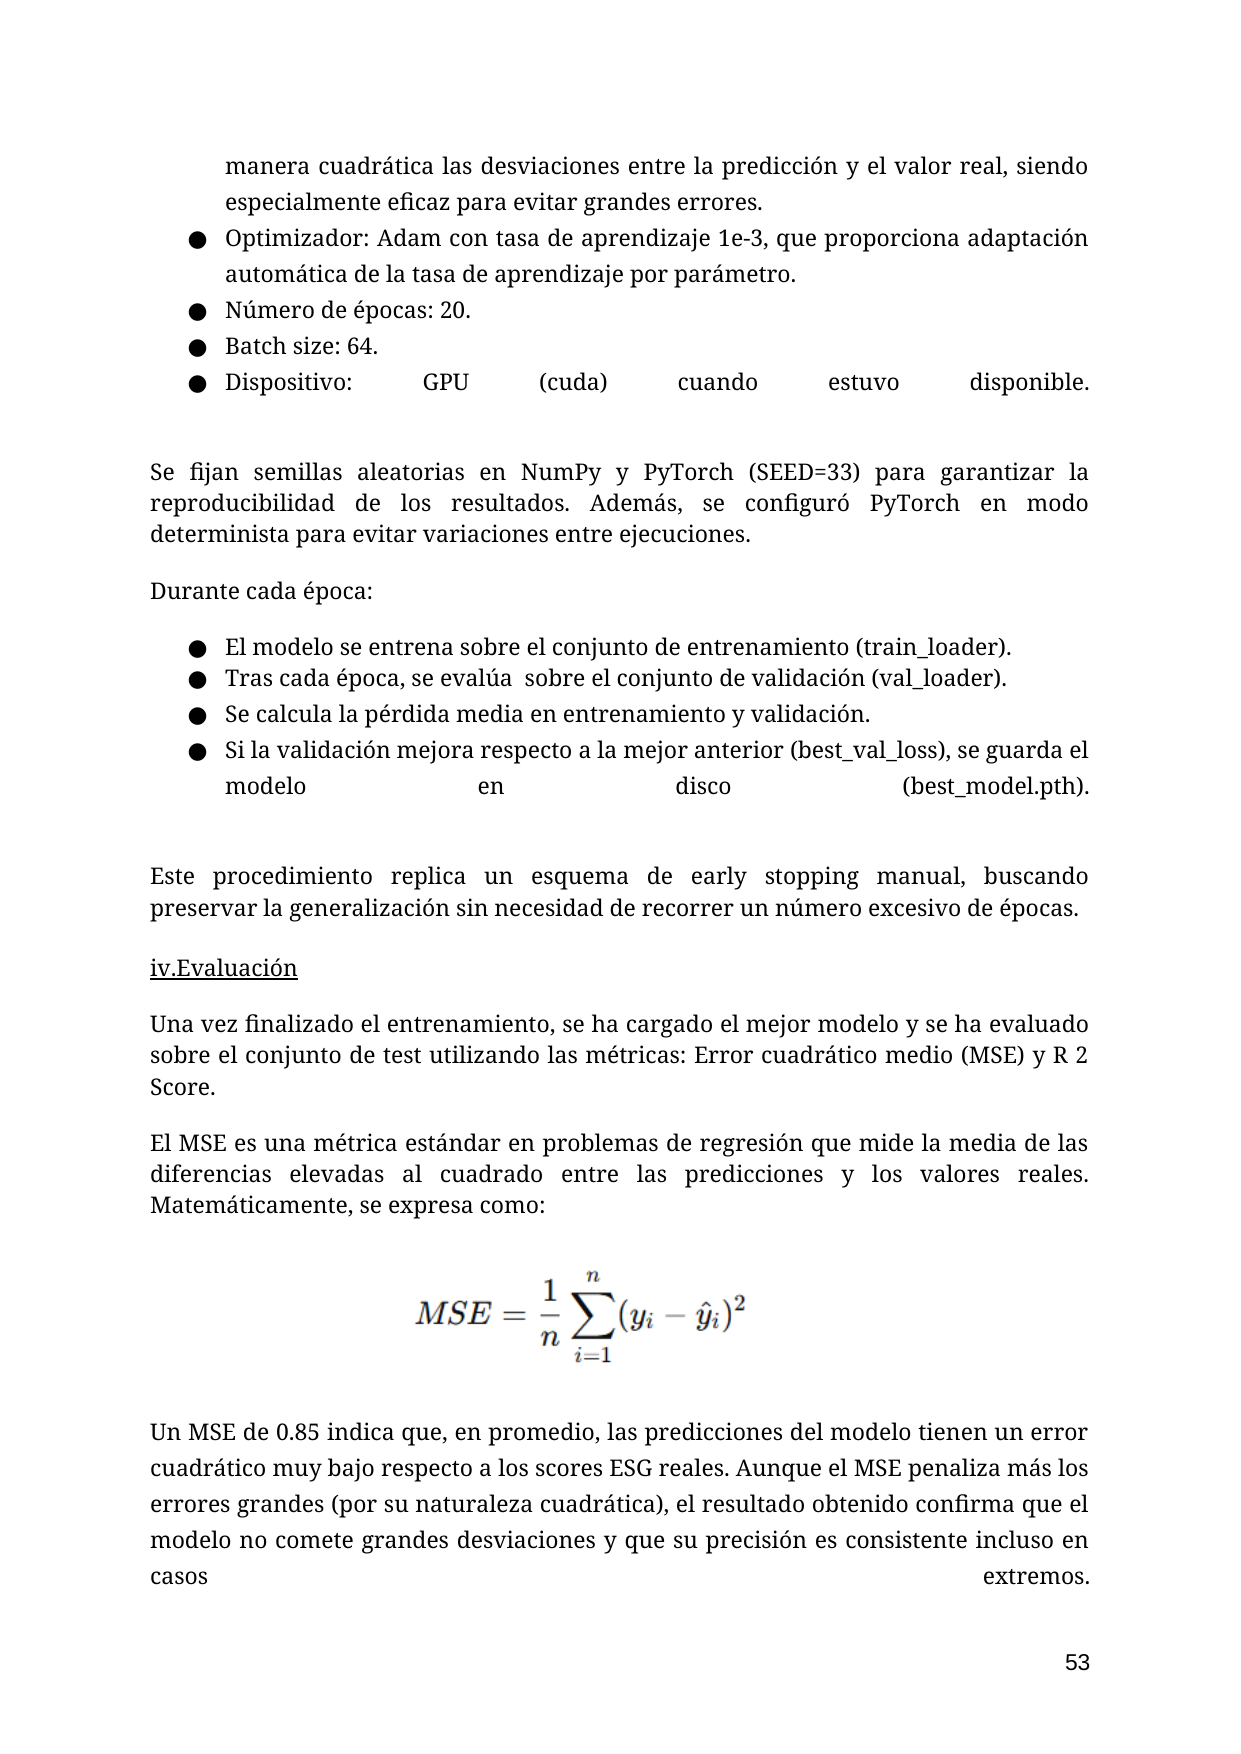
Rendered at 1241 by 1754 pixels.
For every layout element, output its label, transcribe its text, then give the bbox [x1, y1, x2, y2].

text El MSE es una métrica estándar en problemas de regresión que mide la media de las diferencias elevadas al cuadrado entre las predicciones y los valores reales. Matemáticamente, se expresa como: [150, 1127, 1090, 1221]
list Tras cada época, se evalúa sobre el conjunto de validación (val_loader). [187, 662, 1090, 693]
text Una vez finalizado el entrenamiento, se ha cargado el mejor modelo y se ha evaluado sobre el conjunto de test utilizando las métricas: Error cuadrático medio (MSE) y R 2 Score. [150, 1008, 1090, 1102]
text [150, 1416, 1090, 1591]
list El modelo se entrena sobre el conjunto de entrenamiento (train_loader). [187, 631, 1090, 662]
subtitle iv.Evaluación [150, 952, 1090, 983]
text Durante cada época: [150, 575, 1090, 606]
list Batch size: 64. [187, 330, 1090, 361]
list Se calcula la pérdida media en entrenamiento y validación. [187, 698, 1090, 729]
text Se fijan semillas aleatorias en NumPy y PyTorch (SEED=33) para garantizar la reproducibilidad de los resultados. Además, se configuró PyTorch en modo determinista para evitar variaciones entre ejecuciones. [150, 456, 1090, 550]
list Número de épocas: 20. [187, 294, 1090, 325]
text Este procedimiento replica un esquema de early stopping manual, buscando preservar la generalización sin necesidad de recorrer un número excesivo de épocas. [150, 860, 1090, 923]
list Si la validación mejora respecto a la mejor anterior (best_val_loss), se guarda el modelo en disco (best_model.pth). [187, 734, 1090, 831]
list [187, 150, 1090, 217]
list Optimizador: Adam con tasa de aprendizaje 1e-3, que proporciona adaptación automática de la tasa de aprendizaje por parámetro. [187, 222, 1090, 289]
picture [375, 1245, 803, 1391]
list Dispositivo: GPU (cuda) cuando estuvo disponible. [187, 366, 1090, 427]
